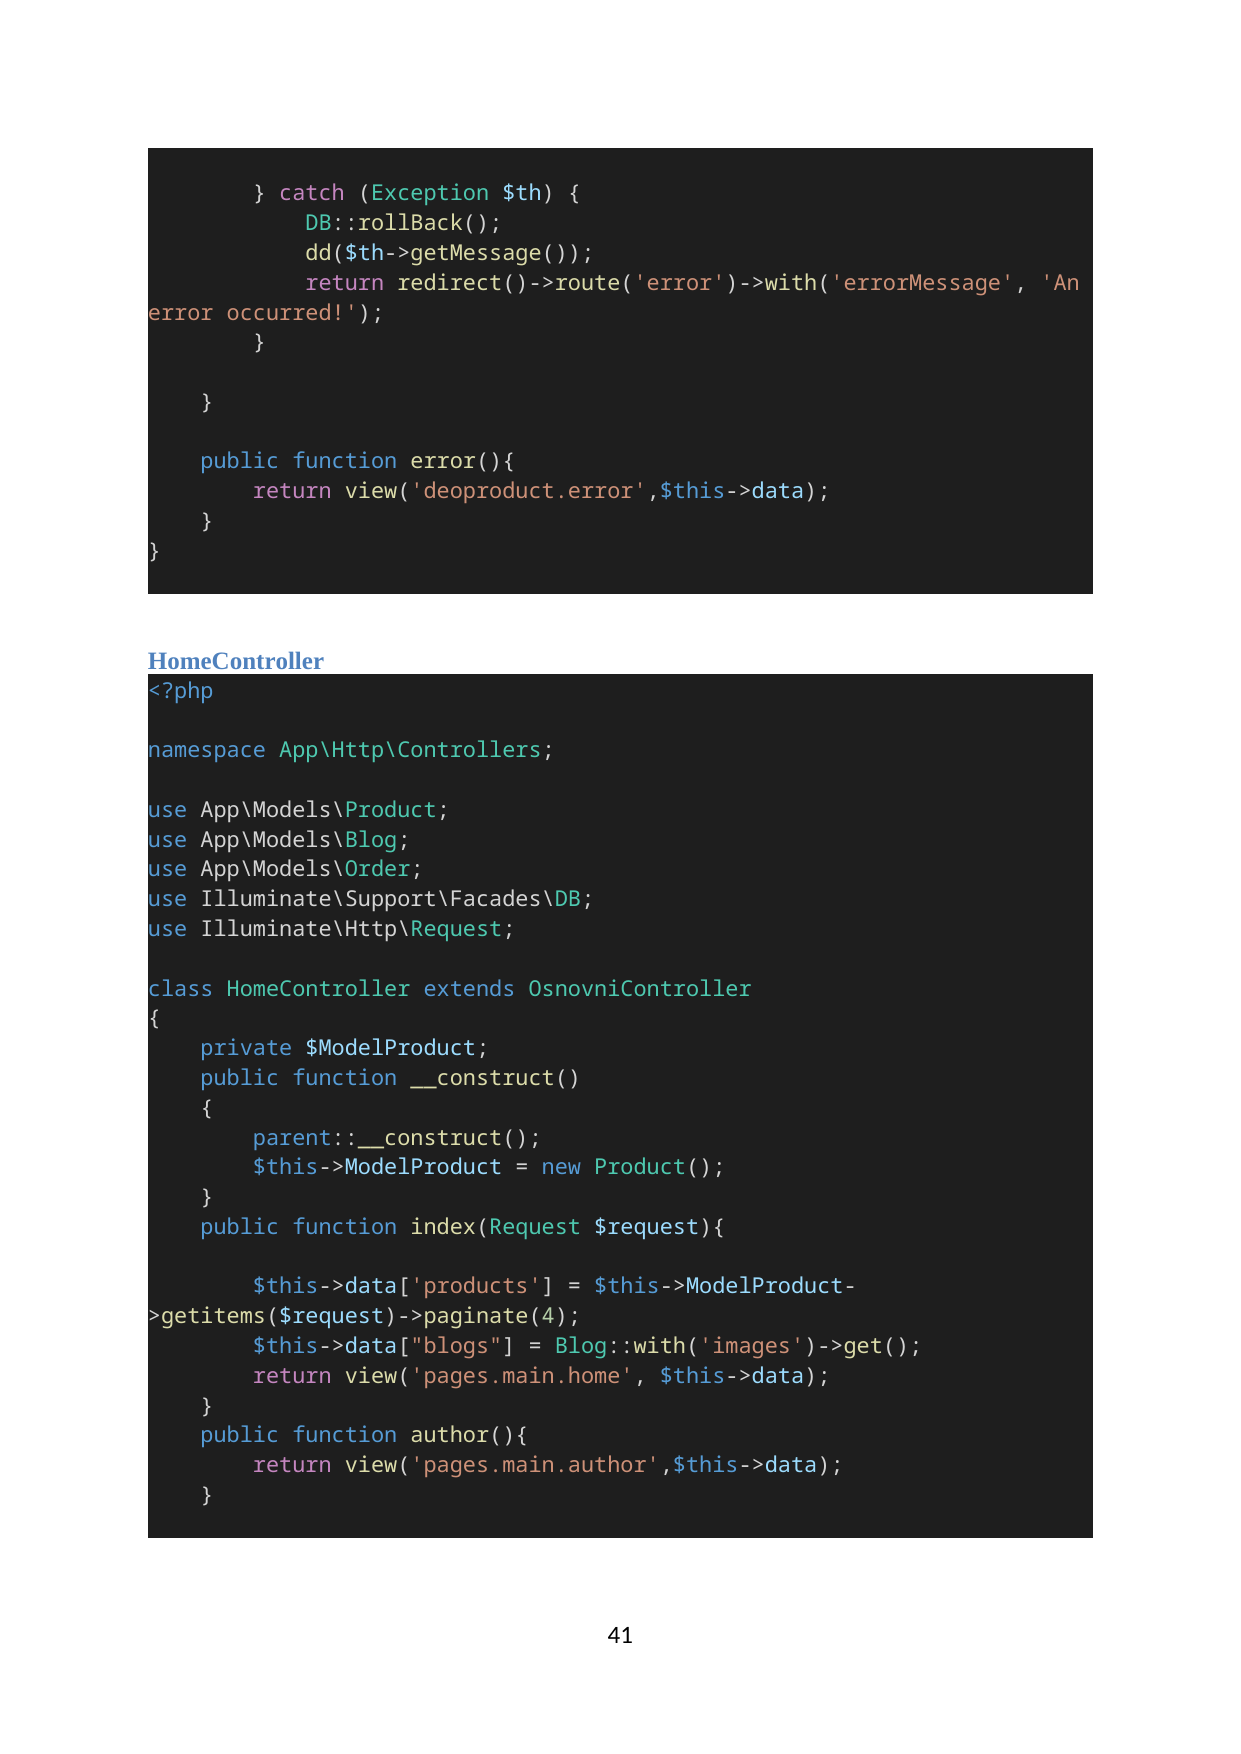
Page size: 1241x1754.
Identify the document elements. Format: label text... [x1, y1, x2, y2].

text return redirect()->route('error')->with('errorMessage', 'An error occurred!'); [148, 267, 1093, 326]
text } [148, 386, 1093, 416]
text } [148, 326, 1093, 356]
text } [148, 1181, 1093, 1211]
text namespace App\Http\Controllers; [148, 734, 1093, 764]
text { [148, 1002, 1093, 1032]
text dd($th->getMessage()); [148, 237, 1093, 267]
text class HomeController extends OsnovniController [148, 972, 1093, 1002]
text <?php [148, 674, 1093, 704]
text } [148, 1479, 1093, 1509]
text parent::__construct(); [148, 1121, 1093, 1151]
text public function error(){ [148, 446, 1093, 475]
subtitle HomeController [148, 646, 1093, 674]
text public function author(){ [148, 1419, 1093, 1449]
text return view('pages.main.home', $this->data); [148, 1360, 1093, 1389]
text $this->data['products'] = $this->ModelProduct->getitems($request)->paginate(4); [148, 1270, 1093, 1330]
text { [148, 1092, 1093, 1121]
text use App\Models\Product; [148, 794, 1093, 823]
text use Illuminate\Support\Facades\DB; [148, 883, 1093, 913]
text $this->ModelProduct = new Product(); [148, 1151, 1093, 1181]
text use App\Models\Blog; [148, 823, 1093, 853]
text } catch (Exception $th) { [148, 177, 1093, 207]
text return view('deoproduct.error',$this->data); [148, 475, 1093, 505]
text return view('pages.main.author',$this->data); [148, 1449, 1093, 1479]
text public function __construct() [148, 1062, 1093, 1092]
text use App\Models\Order; [148, 853, 1093, 883]
text public function index(Request $request){ [148, 1211, 1093, 1241]
text } [148, 535, 1093, 565]
text } [148, 1389, 1093, 1419]
text private $ModelProduct; [148, 1032, 1093, 1062]
text DB::rollBack(); [148, 207, 1093, 237]
text use Illuminate\Http\Request; [148, 913, 1093, 943]
text $this->data["blogs"] = Blog::with('images')->get(); [148, 1330, 1093, 1360]
text } [148, 505, 1093, 535]
